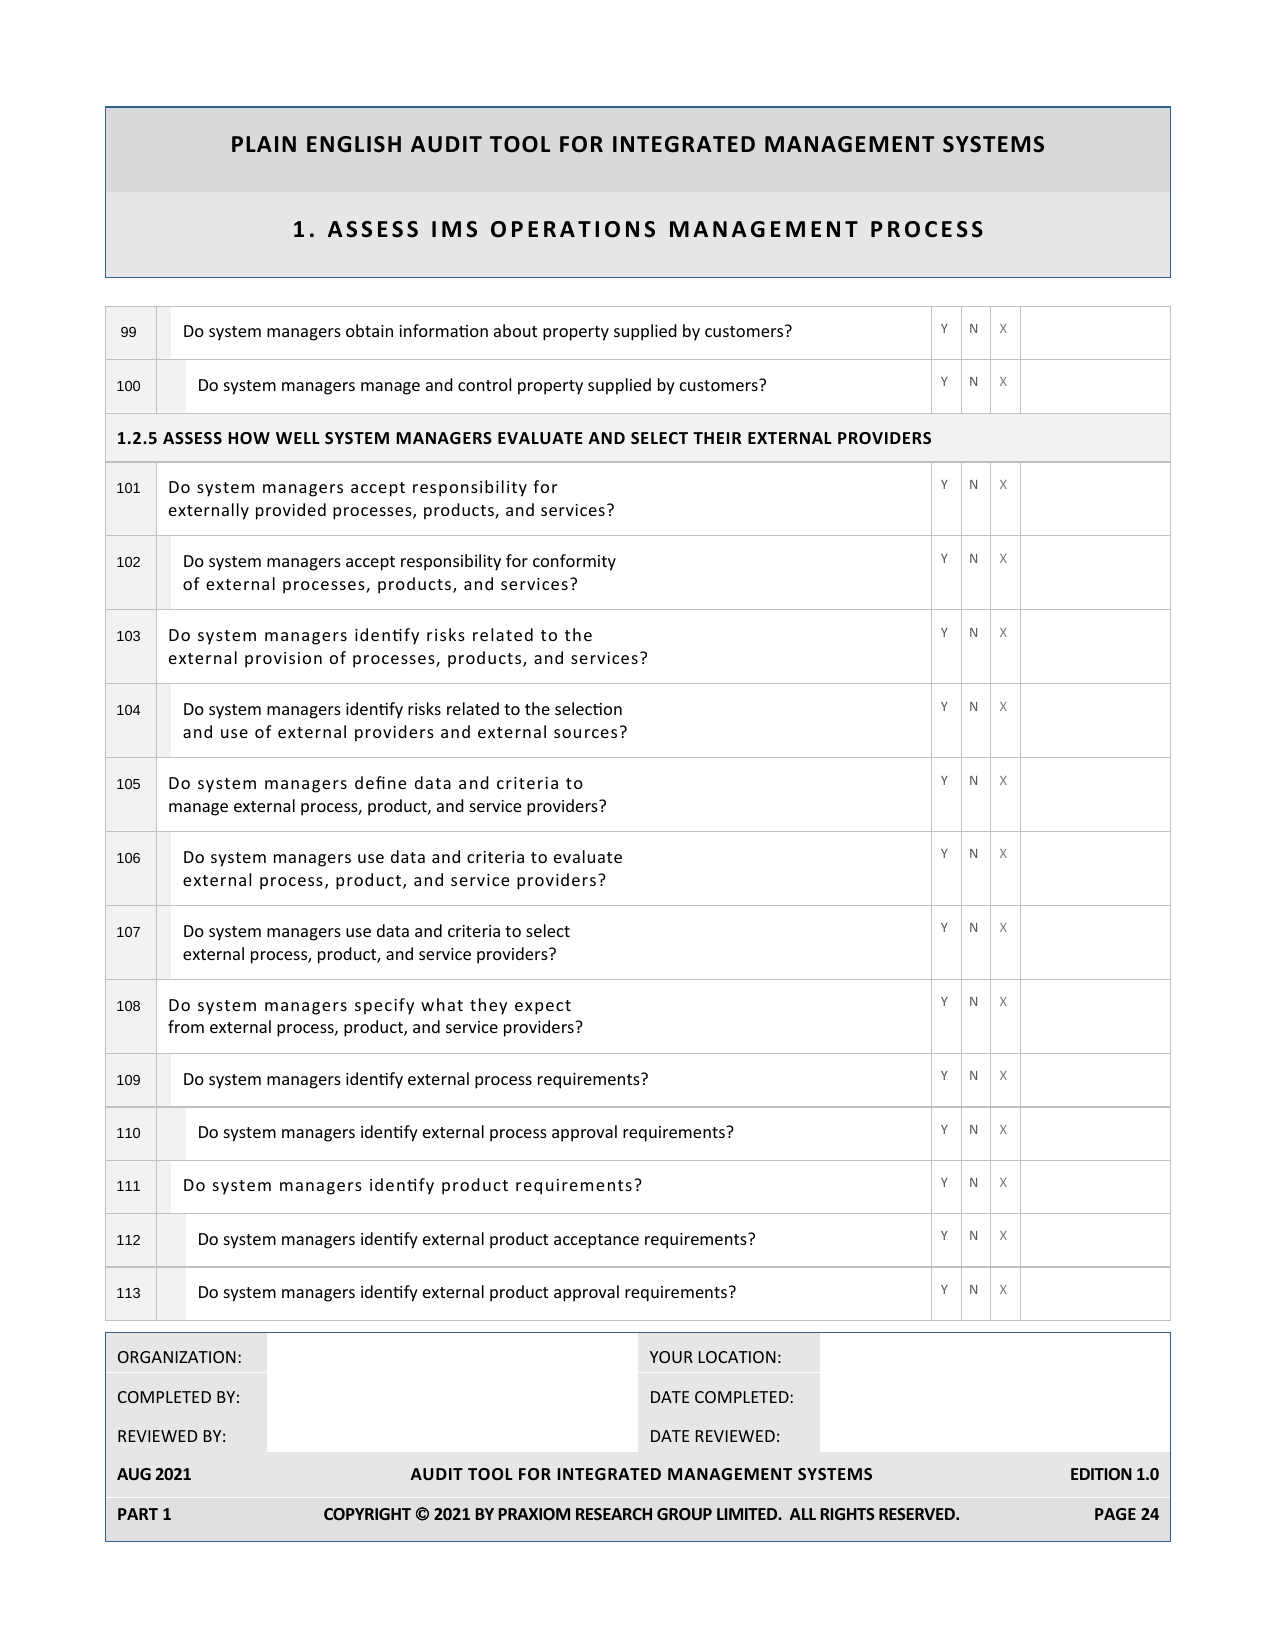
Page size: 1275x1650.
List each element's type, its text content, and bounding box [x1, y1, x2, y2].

table_cell Y [932, 360, 961, 412]
table_cell [157, 1268, 186, 1320]
table_cell Y [932, 1268, 961, 1320]
table_cell Y [932, 1108, 961, 1160]
table_cell X [991, 610, 1020, 683]
table_cell [106, 758, 156, 831]
table_cell Do system managers identify external process approval requirements? [186, 1108, 931, 1160]
table_cell [1021, 1268, 1170, 1320]
table_cell N [962, 832, 990, 905]
table_cell Do system managers obtain information about property supplied by customers? [171, 307, 931, 359]
table_cell Do system managers accept responsibility for externally provided processes, products, and services? [157, 463, 931, 535]
table_cell Y [932, 758, 961, 831]
table_cell [1021, 906, 1170, 979]
table_cell Do system managers identify risks related to the external provision of processes, products, and services? [157, 610, 931, 683]
table_cell [1021, 832, 1170, 905]
table_cell X [991, 307, 1020, 359]
table_cell X [991, 1214, 1020, 1266]
table_cell N [962, 536, 990, 609]
table_cell [106, 906, 156, 979]
table_cell Do system managers use data and criteria to evaluate external process, product, and service providers? [171, 832, 931, 905]
table_cell [106, 610, 156, 683]
table_cell Do system managers identify external product acceptance requirements? [186, 1214, 931, 1266]
table_cell [1021, 307, 1170, 359]
table_cell 1.2.5 Assess how well system managers evaluate and select their external providers [106, 414, 1170, 461]
table_cell Y [932, 684, 961, 757]
table_cell Y [932, 980, 961, 1053]
table_cell [1021, 610, 1170, 683]
table_cell Y [932, 536, 961, 609]
table_cell X [991, 360, 1020, 412]
table_cell [157, 906, 171, 979]
table_cell N [962, 1054, 990, 1106]
table_cell [1021, 1161, 1170, 1213]
table_cell X [991, 463, 1020, 535]
table_cell X [991, 1161, 1020, 1213]
table_cell N [962, 307, 990, 359]
table_cell [1021, 758, 1170, 831]
table_cell [157, 360, 186, 412]
table_cell N [962, 610, 990, 683]
table_cell [106, 980, 156, 1053]
table_cell N [962, 906, 990, 979]
table_cell Do system managers use data and criteria to select external process, product, and service providers? [171, 906, 931, 979]
table_cell X [991, 980, 1020, 1053]
table_cell [1021, 1054, 1170, 1106]
table_cell X [991, 684, 1020, 757]
table_cell Y [932, 463, 961, 535]
table_cell N [962, 684, 990, 757]
table_cell N [962, 463, 990, 535]
table_cell N [962, 1268, 990, 1320]
table_cell N [962, 980, 990, 1053]
table_cell [1021, 1108, 1170, 1160]
table_cell N [962, 1214, 990, 1266]
table_cell [1021, 684, 1170, 757]
table_cell [157, 1054, 171, 1106]
table_cell Do system managers manage and control property supplied by customers? [186, 360, 931, 412]
table_cell X [991, 758, 1020, 831]
table_cell X [991, 906, 1020, 979]
table_cell Do system managers define data and criteria to manage external process, product, and service providers? [157, 758, 931, 831]
table_cell N [962, 758, 990, 831]
table_cell X [991, 1268, 1020, 1320]
table_cell Y [932, 307, 961, 359]
table_cell [157, 832, 171, 905]
table_cell [157, 1214, 186, 1266]
table_cell Y [932, 1054, 961, 1106]
table_cell Do system managers identify external product approval requirements? [186, 1268, 931, 1320]
table_cell [106, 536, 156, 609]
table_cell [157, 1108, 186, 1160]
table_cell [106, 463, 156, 535]
table_cell [106, 360, 156, 412]
table_cell [1021, 360, 1170, 412]
table_cell Do system managers identify product requirements? [171, 1161, 931, 1213]
table_cell Y [932, 906, 961, 979]
table_cell X [991, 832, 1020, 905]
table_cell [1021, 463, 1170, 535]
table_cell [157, 1161, 171, 1213]
table_cell [1021, 980, 1170, 1053]
table_cell Do system managers identify external process requirements? [171, 1054, 931, 1106]
table_cell Y [932, 610, 961, 683]
table_cell N [962, 1108, 990, 1160]
table_cell [106, 1161, 156, 1213]
table_cell Do system managers accept responsibility for conformity of external processes, products, and services? [171, 536, 931, 609]
table_cell [106, 1108, 156, 1160]
table_cell Y [932, 832, 961, 905]
table_cell Y [932, 1161, 961, 1213]
table_cell [1021, 1214, 1170, 1266]
table_cell [106, 307, 156, 359]
table_cell [157, 536, 171, 609]
table_cell [106, 1214, 156, 1266]
table_cell [106, 832, 156, 905]
table_cell X [991, 1054, 1020, 1106]
table_cell X [991, 1108, 1020, 1160]
table_cell [1021, 536, 1170, 609]
table_cell X [991, 536, 1020, 609]
table_cell [106, 1268, 156, 1320]
table_cell Do system managers identify risks related to the selection and use of external providers and external sources? [171, 684, 931, 757]
table_cell [106, 1054, 156, 1106]
table_cell Y [932, 1214, 961, 1266]
table_cell N [962, 1161, 990, 1213]
table_cell Do system managers specify what they expect from external process, product, and service providers? [157, 980, 931, 1053]
table_cell [106, 684, 156, 757]
table_cell N [962, 360, 990, 412]
table_cell [157, 307, 171, 359]
table_cell [157, 684, 171, 757]
